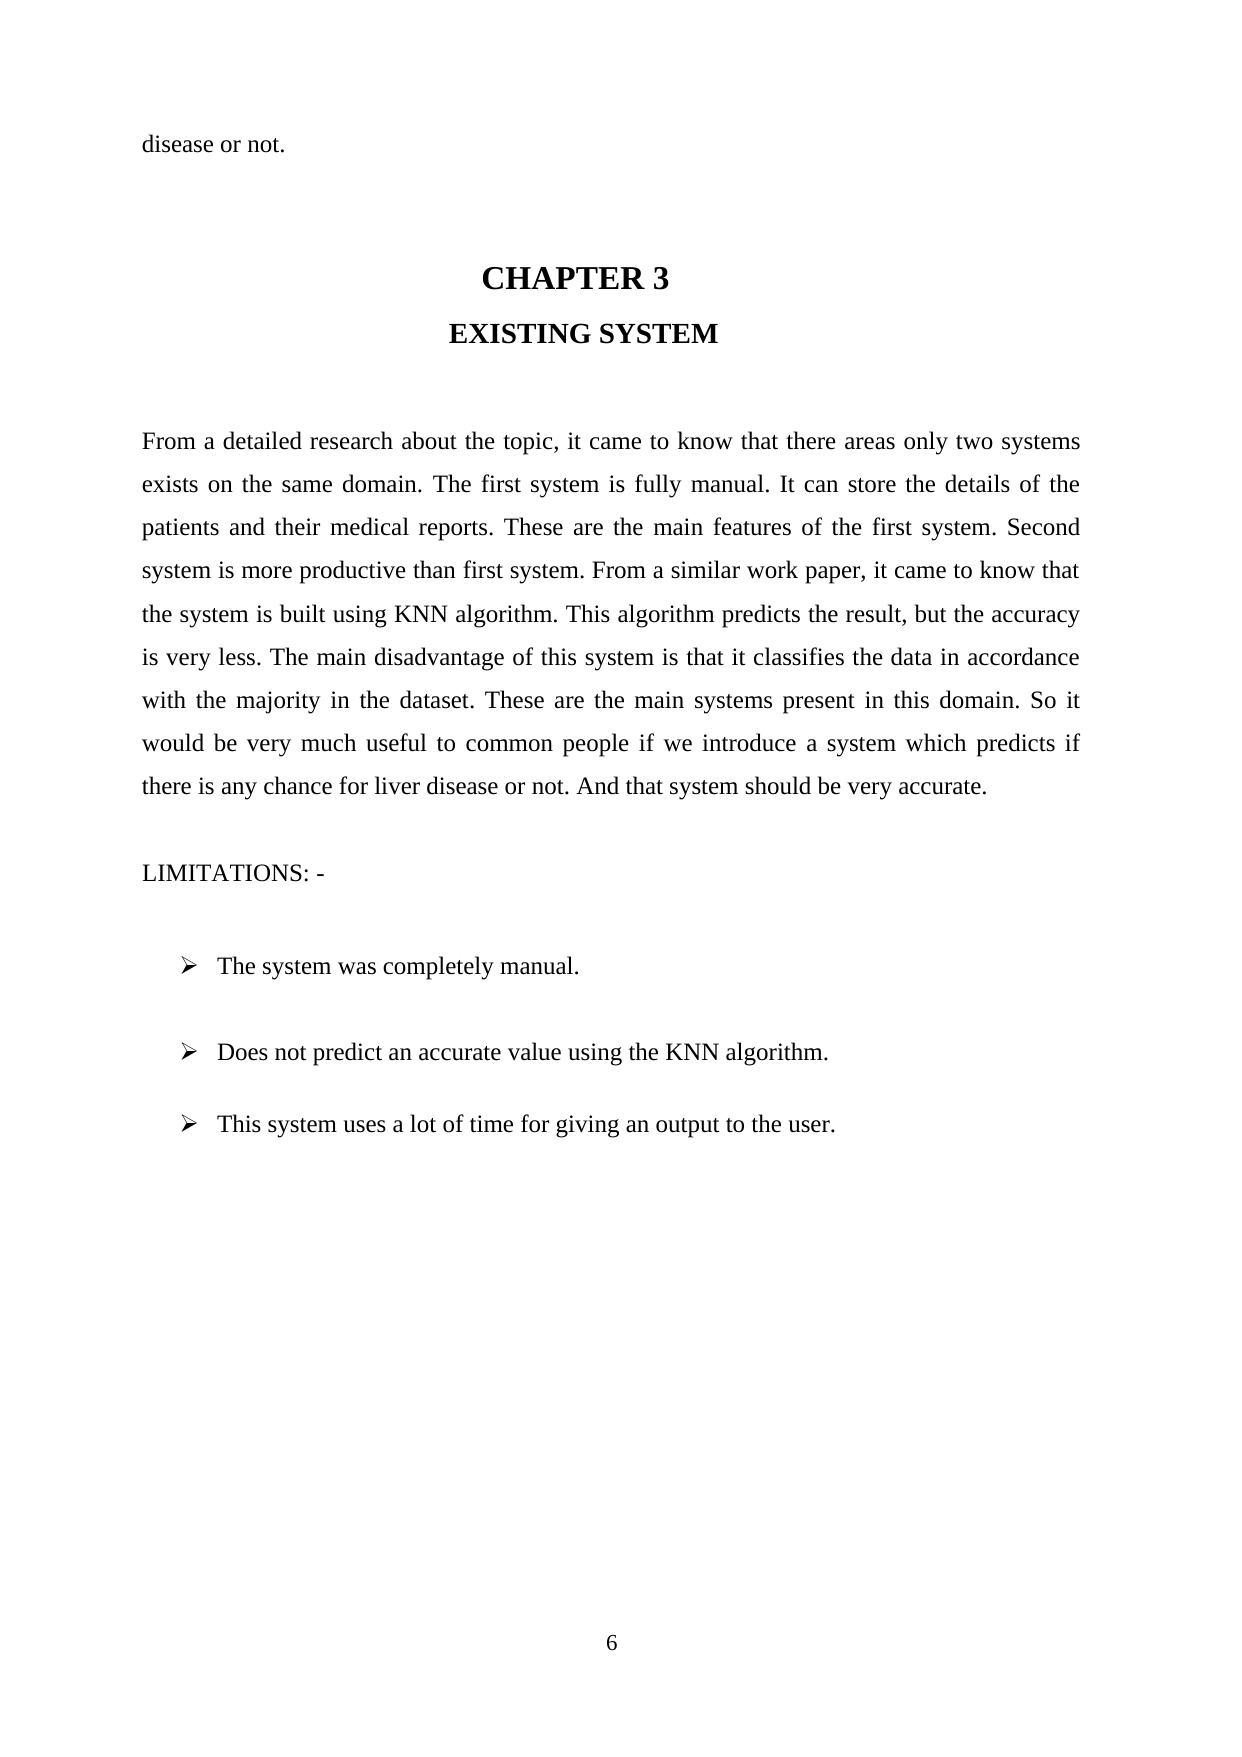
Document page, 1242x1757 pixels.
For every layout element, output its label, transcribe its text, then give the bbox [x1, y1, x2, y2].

subtitle EXISTING SYSTEM [101, 316, 1067, 349]
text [142, 129, 1081, 158]
list The system was completely manual. [179, 951, 1173, 979]
list This system uses a lot of time for giving an output to the user. [179, 1109, 1173, 1138]
text CHAPTER 3 [50, 258, 1081, 297]
text From a detailed research about the topic, it came to know that there areas only two systems exists on the same domain. The first system is fully manual. It can store the details of the patients and their medical reports. These are the main features of the first system. Second system is more productive than first system. From a similar work paper, it came to know that the system is built using KNN algorithm. This algorithm predicts the result, but the accuracy is very less. The main disadvantage of this system is that it classifies the data in accordance with the majority in the dataset. These are the main systems present in this domain. So it would be very much useful to common people if we introduce a system which predicts if there is any chance for liver disease or not. And that system should be very accurate. [142, 426, 1081, 800]
list Does not predict an accurate value using the KNN algorithm. [179, 1037, 1173, 1066]
text LIMITATIONS: - [142, 858, 1173, 886]
